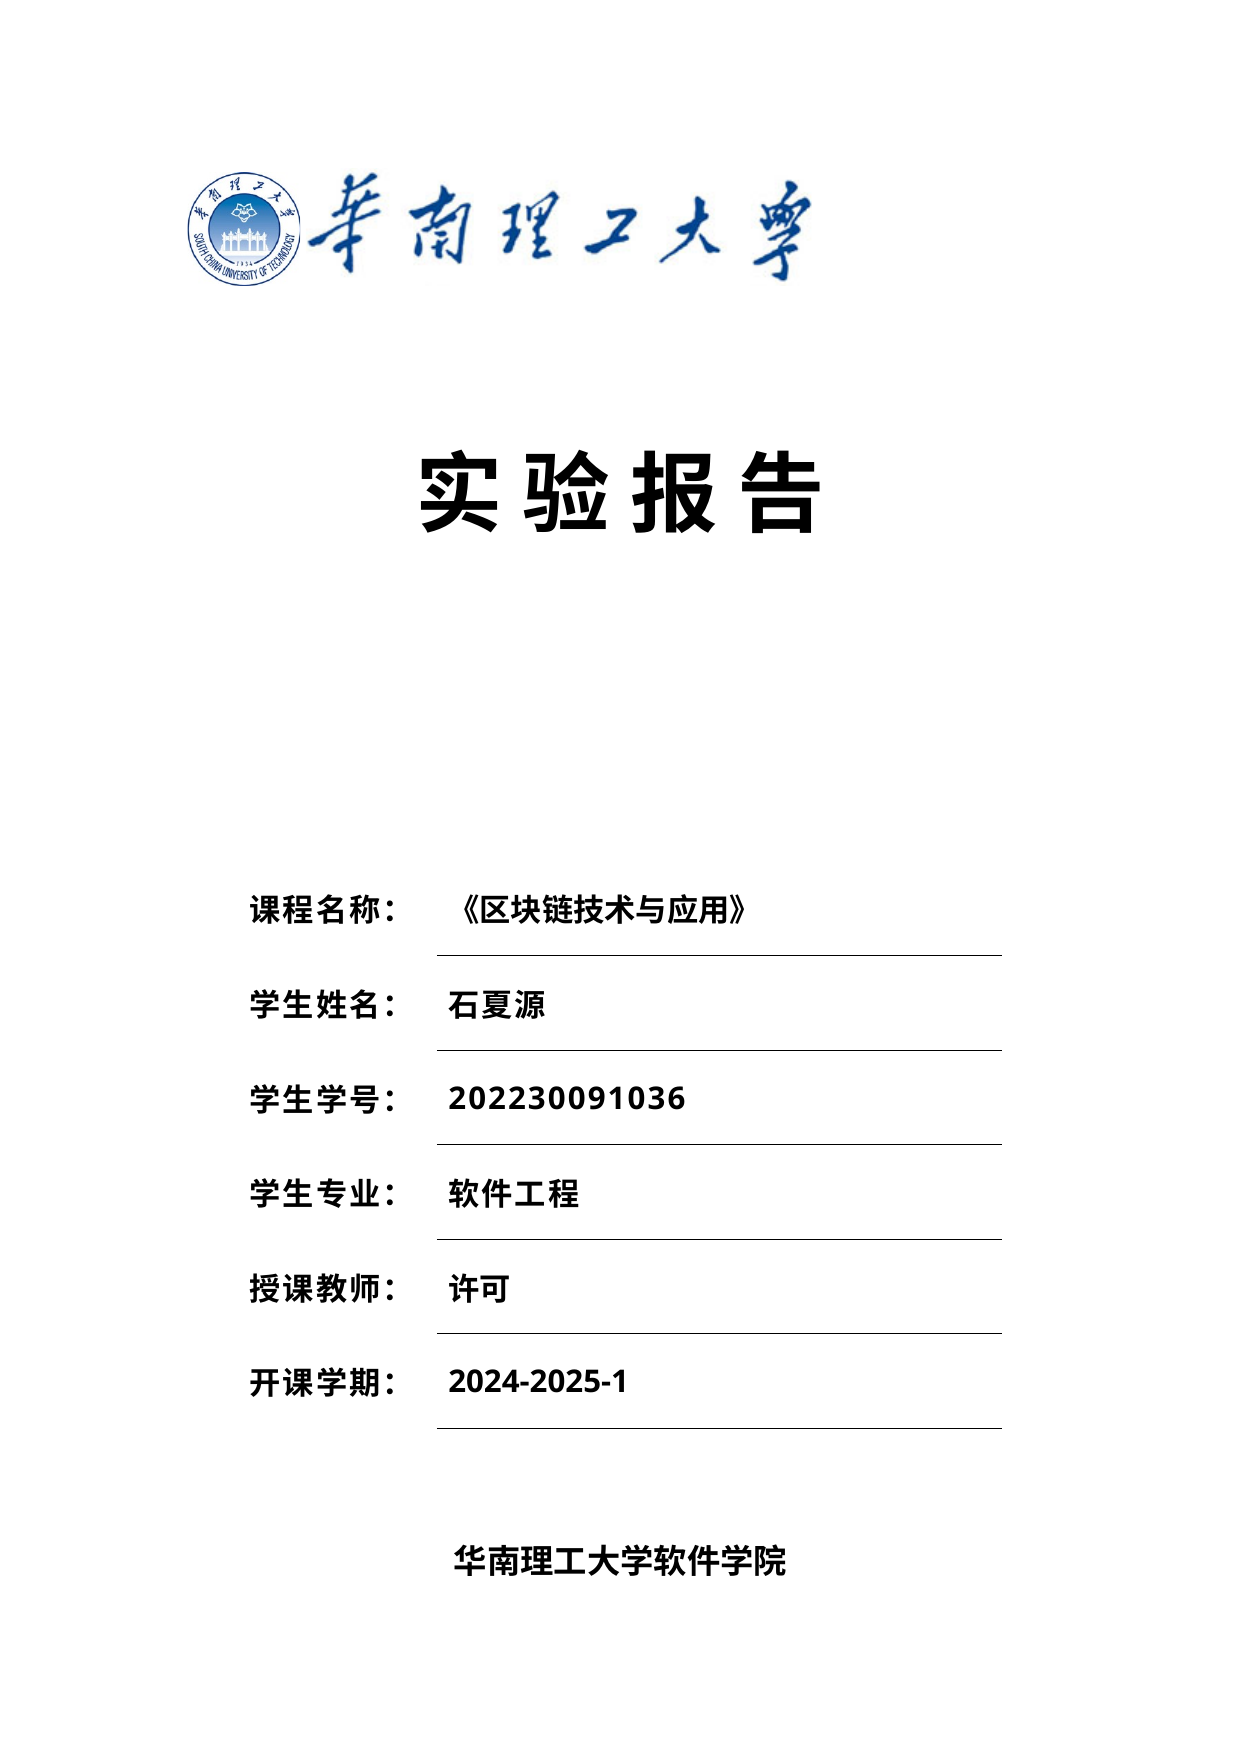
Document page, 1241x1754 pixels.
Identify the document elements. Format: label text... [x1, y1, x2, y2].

table_cell 202230091036 [437, 1051, 1002, 1144]
table_cell 许可 [437, 1240, 1002, 1333]
table_cell 石夏源 [437, 956, 1002, 1050]
table_cell 学生专业： [238, 1144, 437, 1239]
text 华南理工大学软件学院 [187, 1526, 1053, 1591]
text 实 验 报 告 [187, 422, 1053, 552]
table_header 《区块链技术与应用》 [437, 861, 1002, 955]
table_cell 学生学号： [238, 1050, 437, 1144]
table_cell 授课教师： [238, 1239, 437, 1333]
table_cell 2024-2025-1 [437, 1334, 1002, 1428]
table_cell 开课学期： [238, 1333, 437, 1428]
picture [187, 172, 300, 286]
table_cell 学生姓名： [238, 955, 437, 1050]
table_cell 软件工程 [437, 1145, 1002, 1239]
table_header 课程名称： [238, 861, 437, 955]
picture [305, 168, 813, 286]
